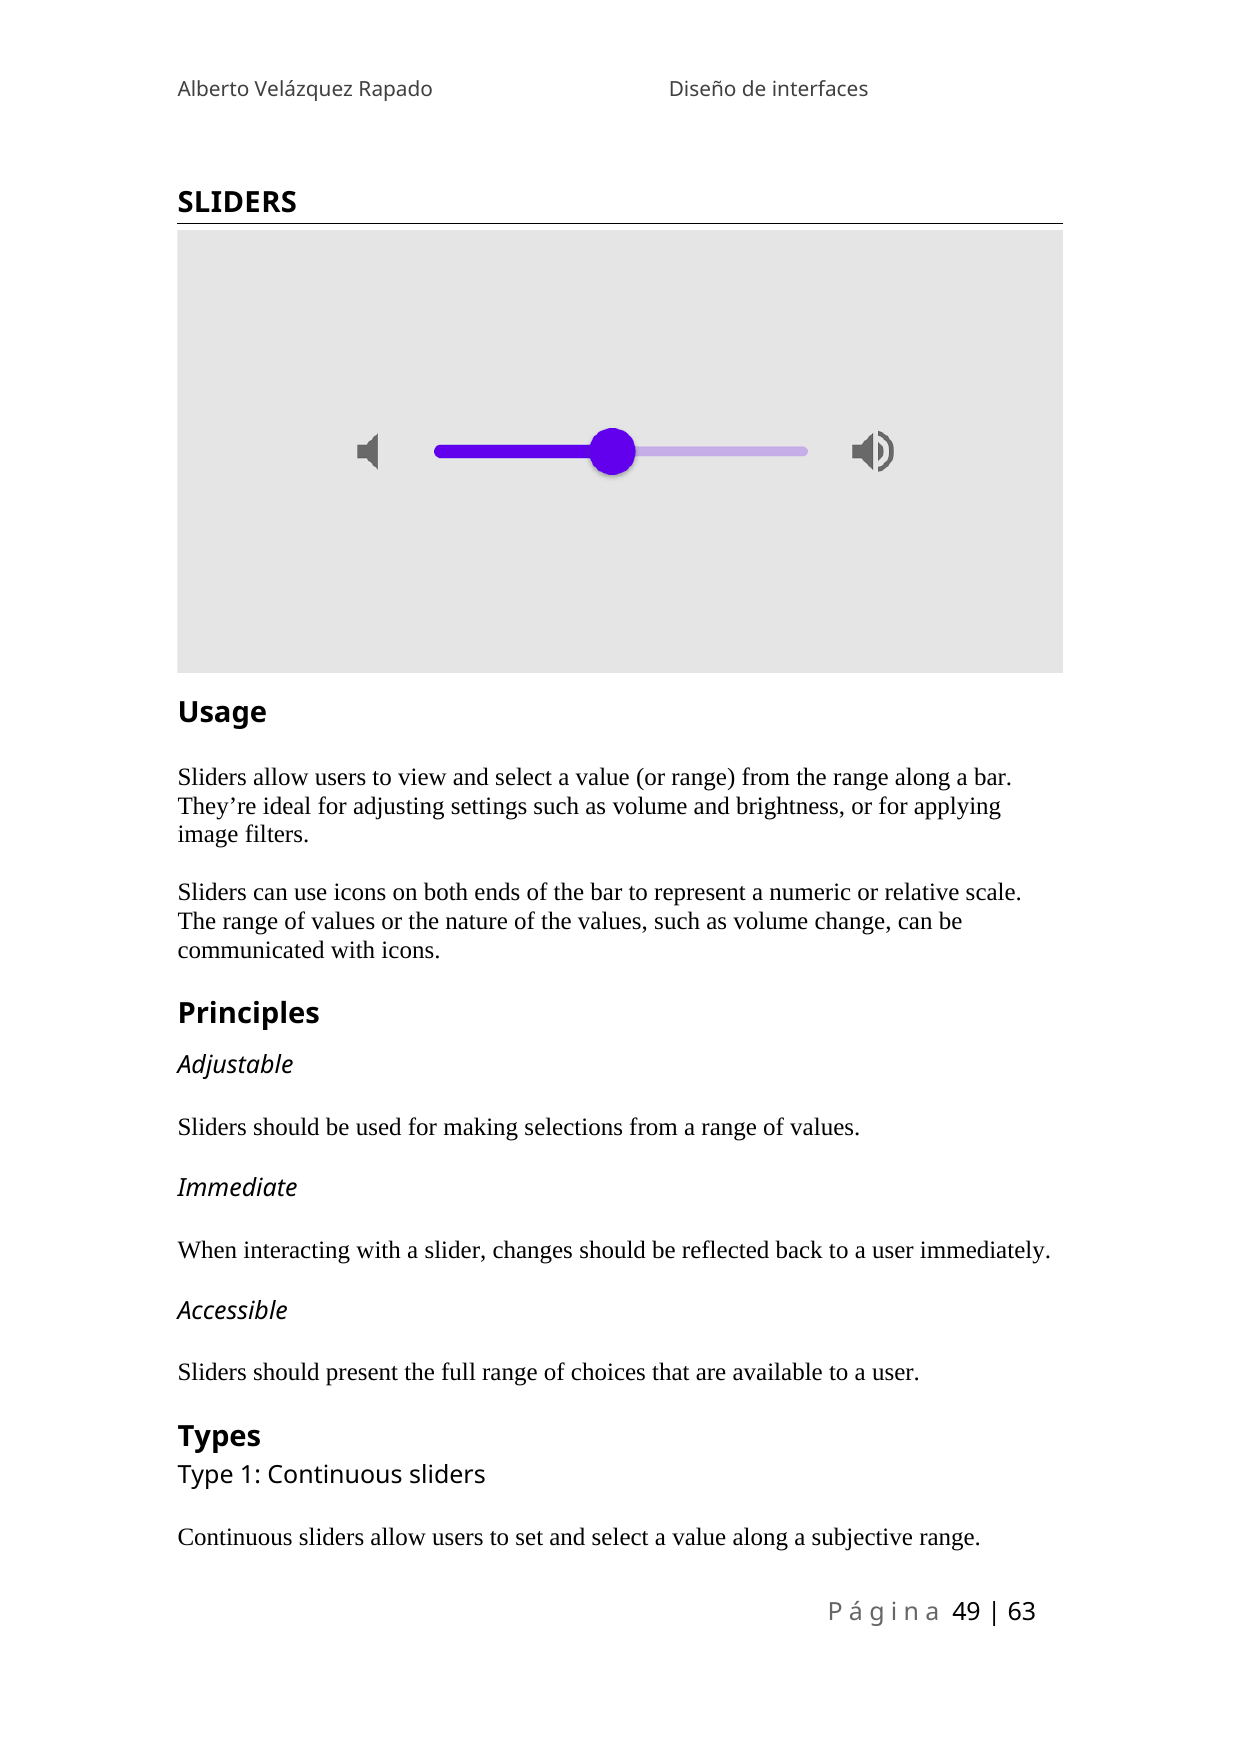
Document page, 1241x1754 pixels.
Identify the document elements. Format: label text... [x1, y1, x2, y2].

text When interacting with a slider, changes should be reflected back to a user immediately. [177, 1235, 1063, 1263]
picture [177, 230, 1063, 673]
subtitle Principles [177, 993, 1063, 1032]
text Sliders allow users to view and select a value (or range) from the range along a bar. They’re ideal for adjusting settings such as volume and brightness, or for applying image filters. [177, 762, 1063, 848]
subtitle Types [177, 1415, 1063, 1455]
text Sliders can use icons on both ends of the bar to represent a numeric or relative scale. The range of values or the nature of the values, such as volume change, can be communicated with icons. [177, 877, 1063, 964]
text Sliders should be used for making selections from a range of values. [177, 1112, 1063, 1141]
text Sliders should present the full range of choices that are available to a user. [177, 1357, 1063, 1386]
text Continuous sliders allow users to set and select a value along a subjective range. [177, 1522, 1063, 1551]
text Type 1: Continuous sliders [177, 1457, 1063, 1491]
subtitle Immediate [177, 1170, 1063, 1204]
subtitle Accessible [177, 1293, 1063, 1327]
subtitle Usage [177, 691, 1063, 731]
subtitle Sliders [177, 181, 1063, 223]
subtitle Adjustable [177, 1047, 1063, 1081]
